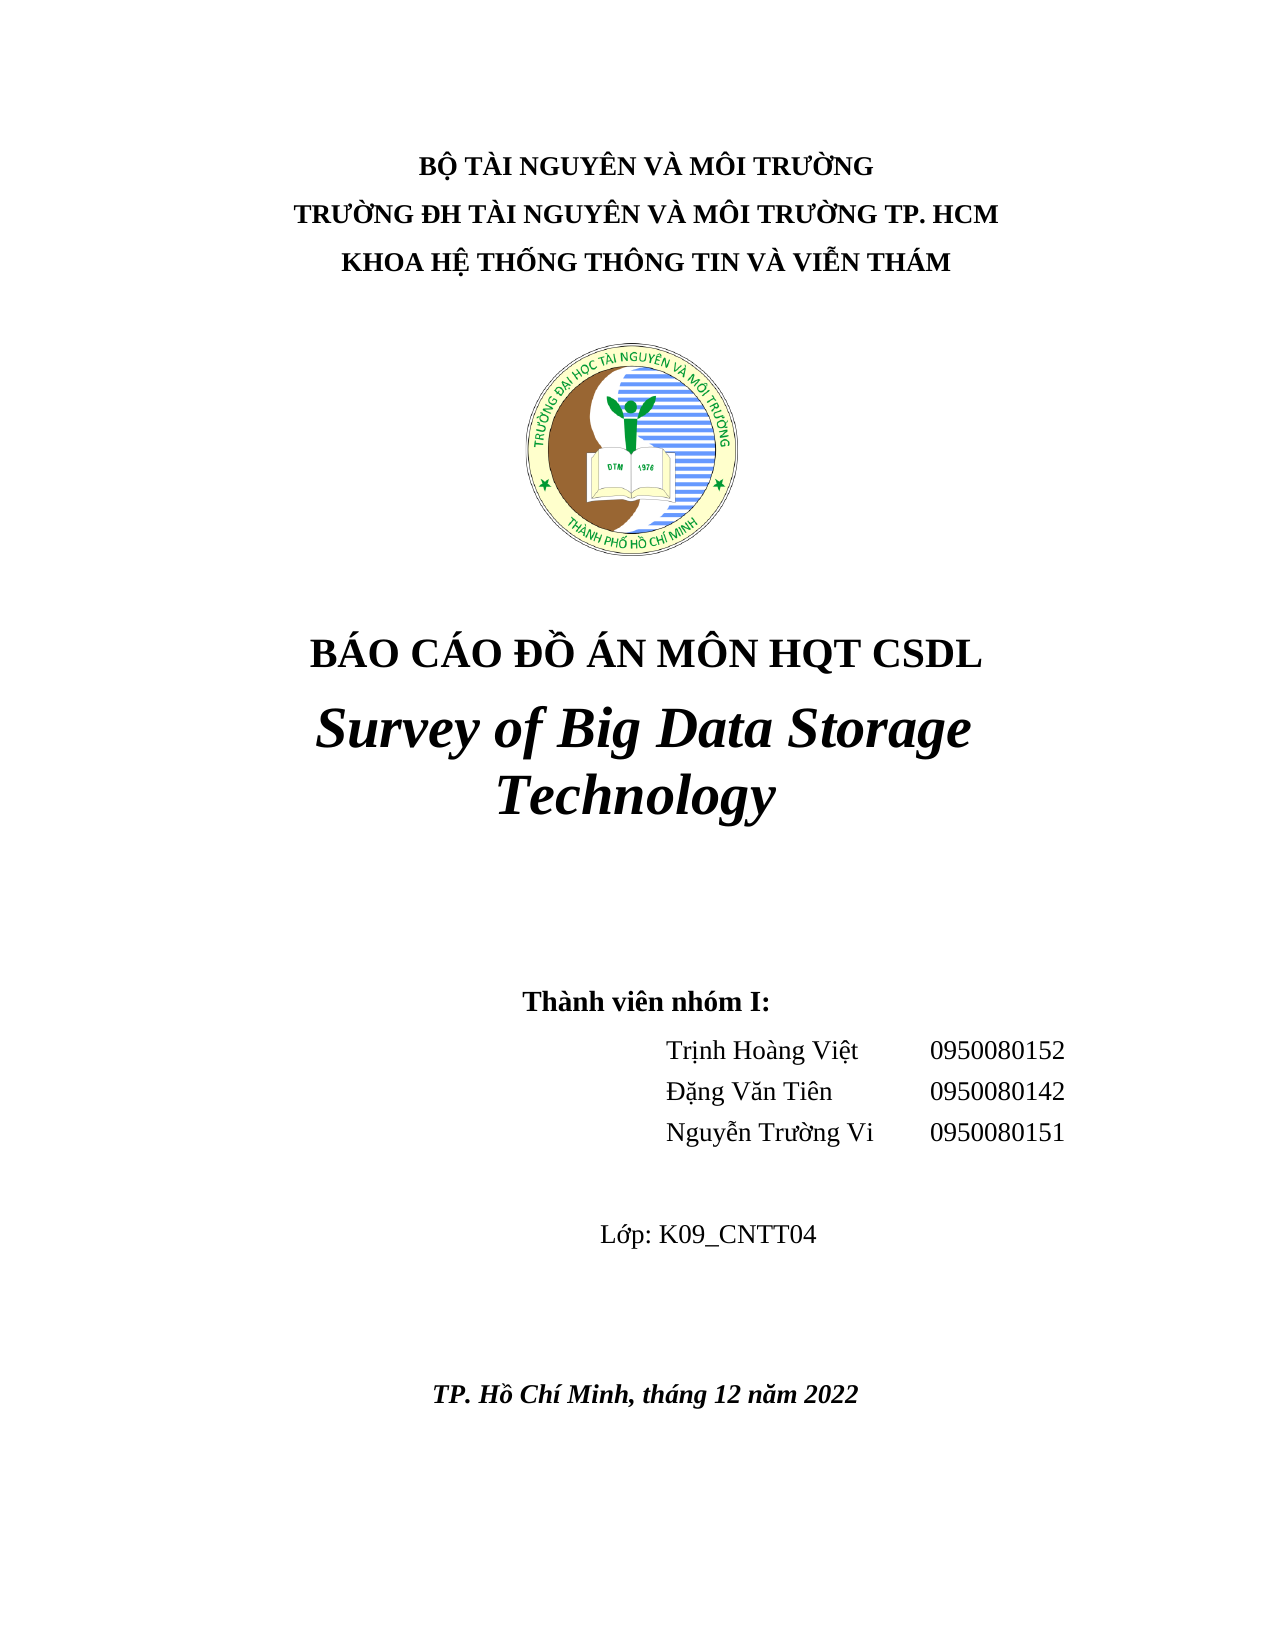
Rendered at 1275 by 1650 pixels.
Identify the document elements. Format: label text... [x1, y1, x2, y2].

text Lớp: K09_CNTT04 [150, 1218, 1125, 1249]
table_cell Đặng Văn Tiên [637, 1076, 901, 1116]
picture [525, 343, 738, 556]
table_header 0950080152 [901, 1034, 1136, 1076]
text TRƯỜNG ĐH TÀI NGUYÊN VÀ MÔI TRƯỜNG TP. HCM [150, 198, 1125, 229]
text Thành viên nhóm I: [150, 984, 1125, 1017]
table_cell 0950080142 [901, 1076, 1136, 1116]
table_cell Nguyễn Trường Vi [637, 1116, 901, 1168]
text Survey of Big Data Storage Technology [150, 693, 1125, 827]
text KHOA HỆ THỐNG THÔNG TIN VÀ VIỄN THÁM [150, 246, 1125, 277]
table_cell 0950080151 [901, 1116, 1136, 1168]
text TP. Hồ Chí Minh, tháng 12 năm 2022 [150, 1378, 1125, 1409]
text BÁO CÁO ĐỒ ÁN MÔN HQT CSDL [150, 628, 1125, 676]
text BỘ TÀI NGUYÊN VÀ MÔI TRƯỜNG [150, 150, 1125, 181]
table_header Trịnh Hoàng Việt [637, 1034, 901, 1076]
